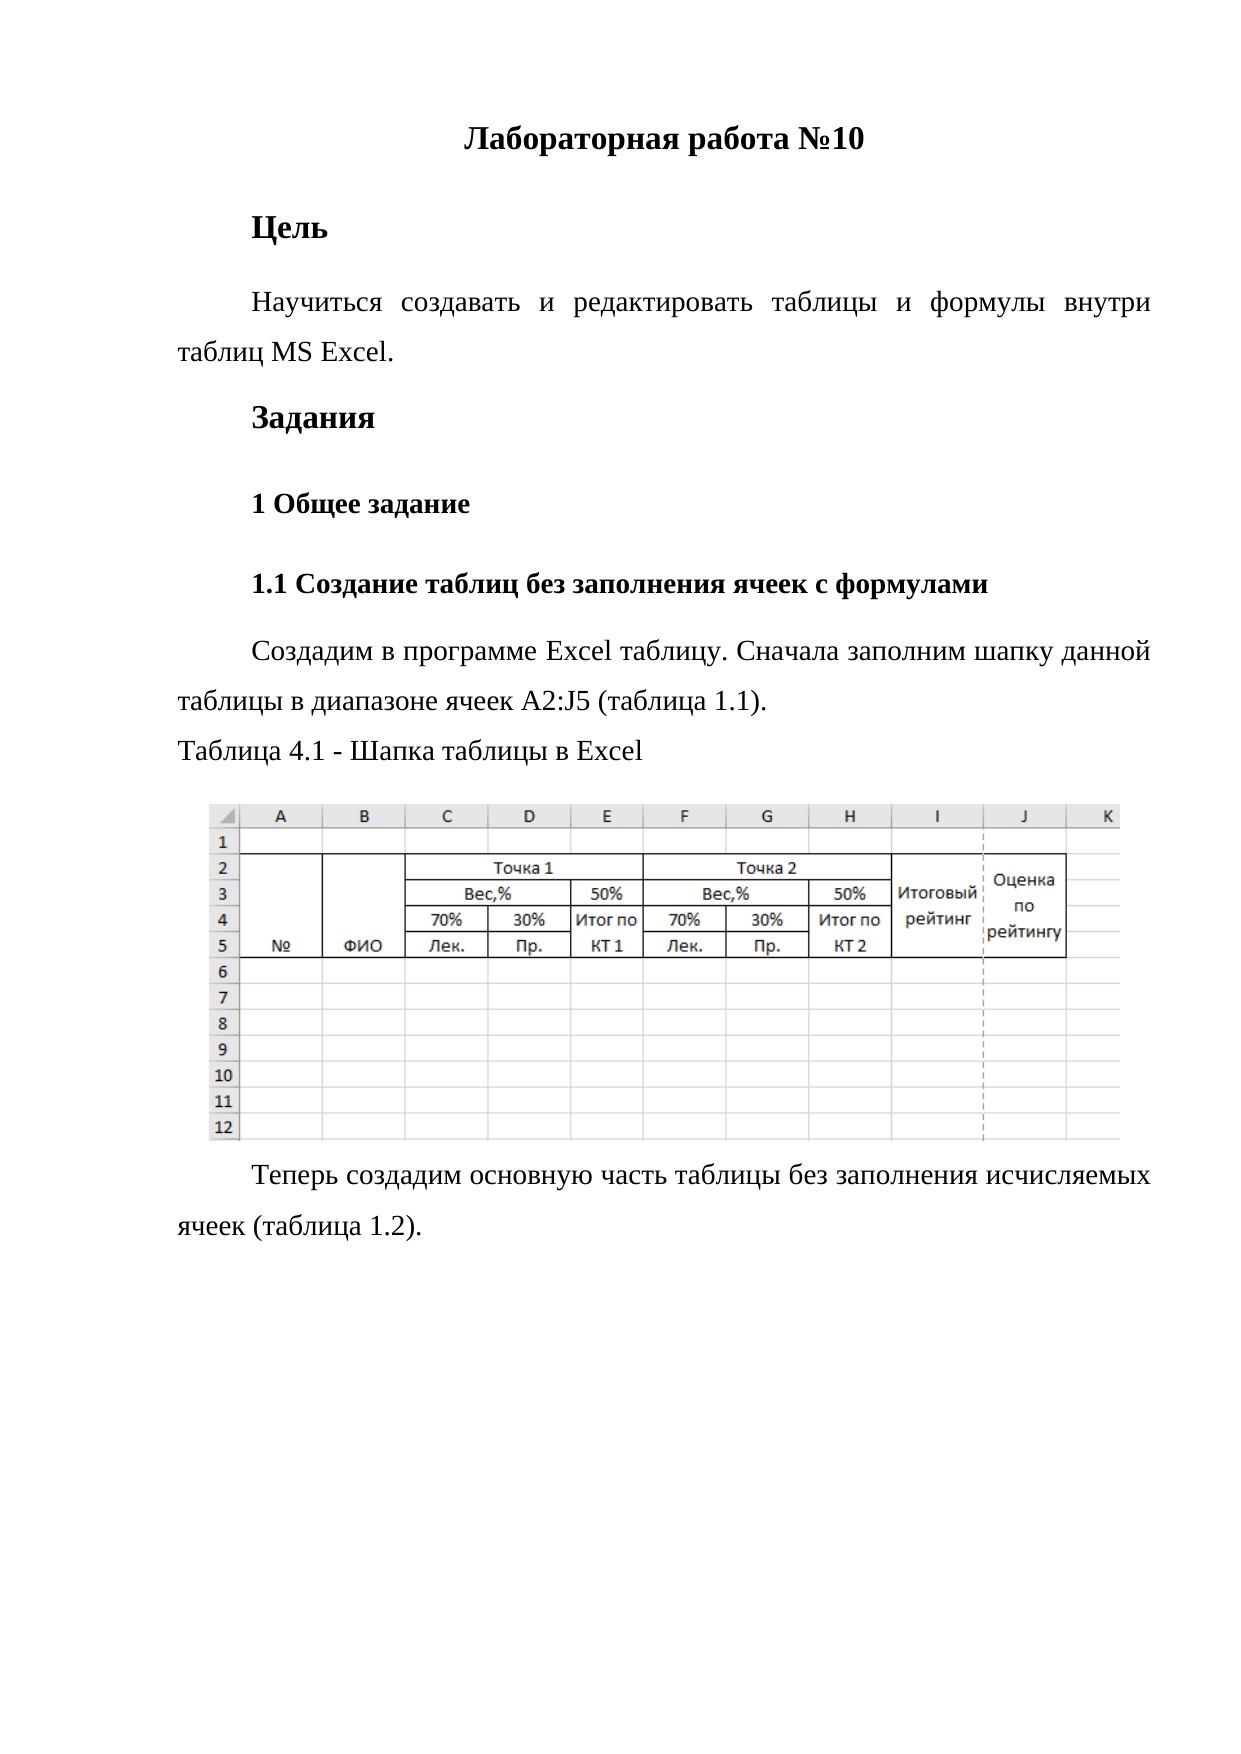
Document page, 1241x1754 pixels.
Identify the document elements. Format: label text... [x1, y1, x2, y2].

subtitle Задания [177, 397, 1152, 435]
subtitle Цель [177, 207, 1152, 246]
text Лабораторная работа №10 [177, 118, 1152, 156]
text Теперь создадим основную часть таблицы без заполнения исчисляемых ячеек (таблица 1.2). [177, 1157, 1152, 1241]
subtitle 1 Общее задание [177, 486, 1152, 520]
text Таблица 4.1 - Шапка таблицы в Excel [177, 733, 1152, 767]
text Создадим в программе Excel таблицу. Сначала заполним шапку данной таблицы в диапазоне ячеек А2:J5 (таблица 1.1). [177, 633, 1152, 717]
subtitle 1.1 Создание таблиц без заполнения ячеек с формулами [177, 566, 1152, 599]
picture [208, 804, 1120, 1141]
text Научиться создавать и редактировать таблицы и формулы внутри таблиц MS Excel. [177, 284, 1152, 368]
